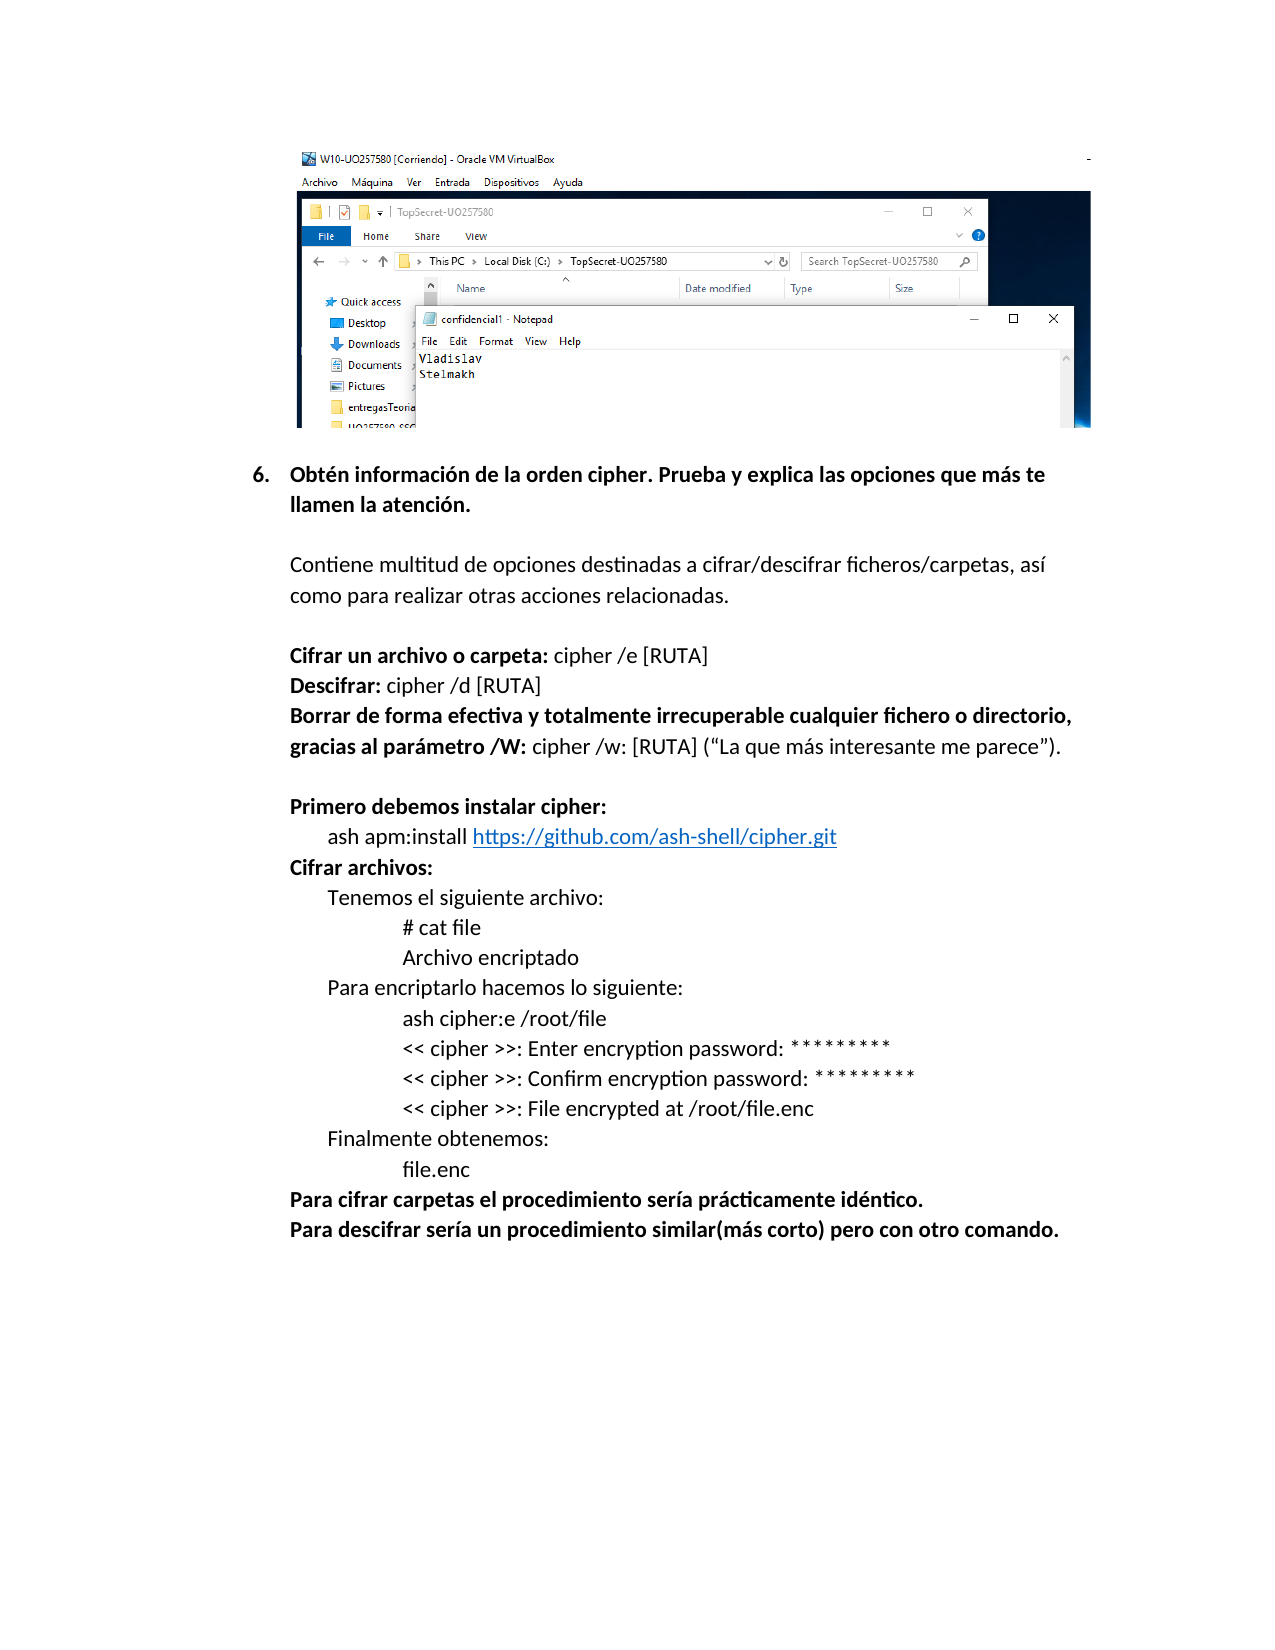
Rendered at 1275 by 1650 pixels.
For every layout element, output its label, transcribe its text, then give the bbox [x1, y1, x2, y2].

list Cifrar un archivo o carpeta: cipher /e [RUTA] [290, 641, 1098, 669]
list Tenemos el siguiente archivo: [290, 883, 1098, 911]
list << cipher >>: File encrypted at /root/file.enc [290, 1094, 1098, 1122]
list Para descifrar sería un procedimiento similar(más corto) pero con otro comando. [290, 1215, 1098, 1243]
list Finalmente obtenemos: [290, 1124, 1098, 1152]
list << cipher >>: Confirm encryption password: ********* [290, 1064, 1098, 1092]
list Borrar de forma efectiva y totalmente irrecuperable cualquier fichero o directorio, gracias al parámetro /W: cipher /w: [RUTA] (“La que más interesante me parece”). [290, 702, 1098, 760]
list ash apm:install https://github.com/ash-shell/cipher.git [290, 822, 1098, 850]
list Descifrar: cipher /d [RUTA] [290, 671, 1098, 699]
list Obtén información de la orden cipher. Prueba y explica las opciones que más te llamen la atención. [252, 460, 1098, 518]
list Contiene multitud de opciones destinadas a cifrar/descifrar ficheros/carpetas, así como para realizar otras acciones relacionadas. [290, 551, 1098, 609]
list file.enc [290, 1155, 1098, 1183]
list Primero debemos instalar cipher: [290, 792, 1098, 820]
list << cipher >>: Enter encryption password: ********* [290, 1034, 1098, 1062]
list Cifrar archivos: [290, 853, 1098, 881]
list Para encriptarlo hacemos lo siguiente: [290, 973, 1098, 1001]
picture [296, 147, 1091, 428]
list ash cipher:e /root/file [290, 1004, 1098, 1032]
list Para cifrar carpetas el procedimiento sería prácticamente idéntico. [290, 1185, 1098, 1213]
list Archivo encriptado [290, 943, 1098, 971]
list # cat file [290, 913, 1098, 941]
